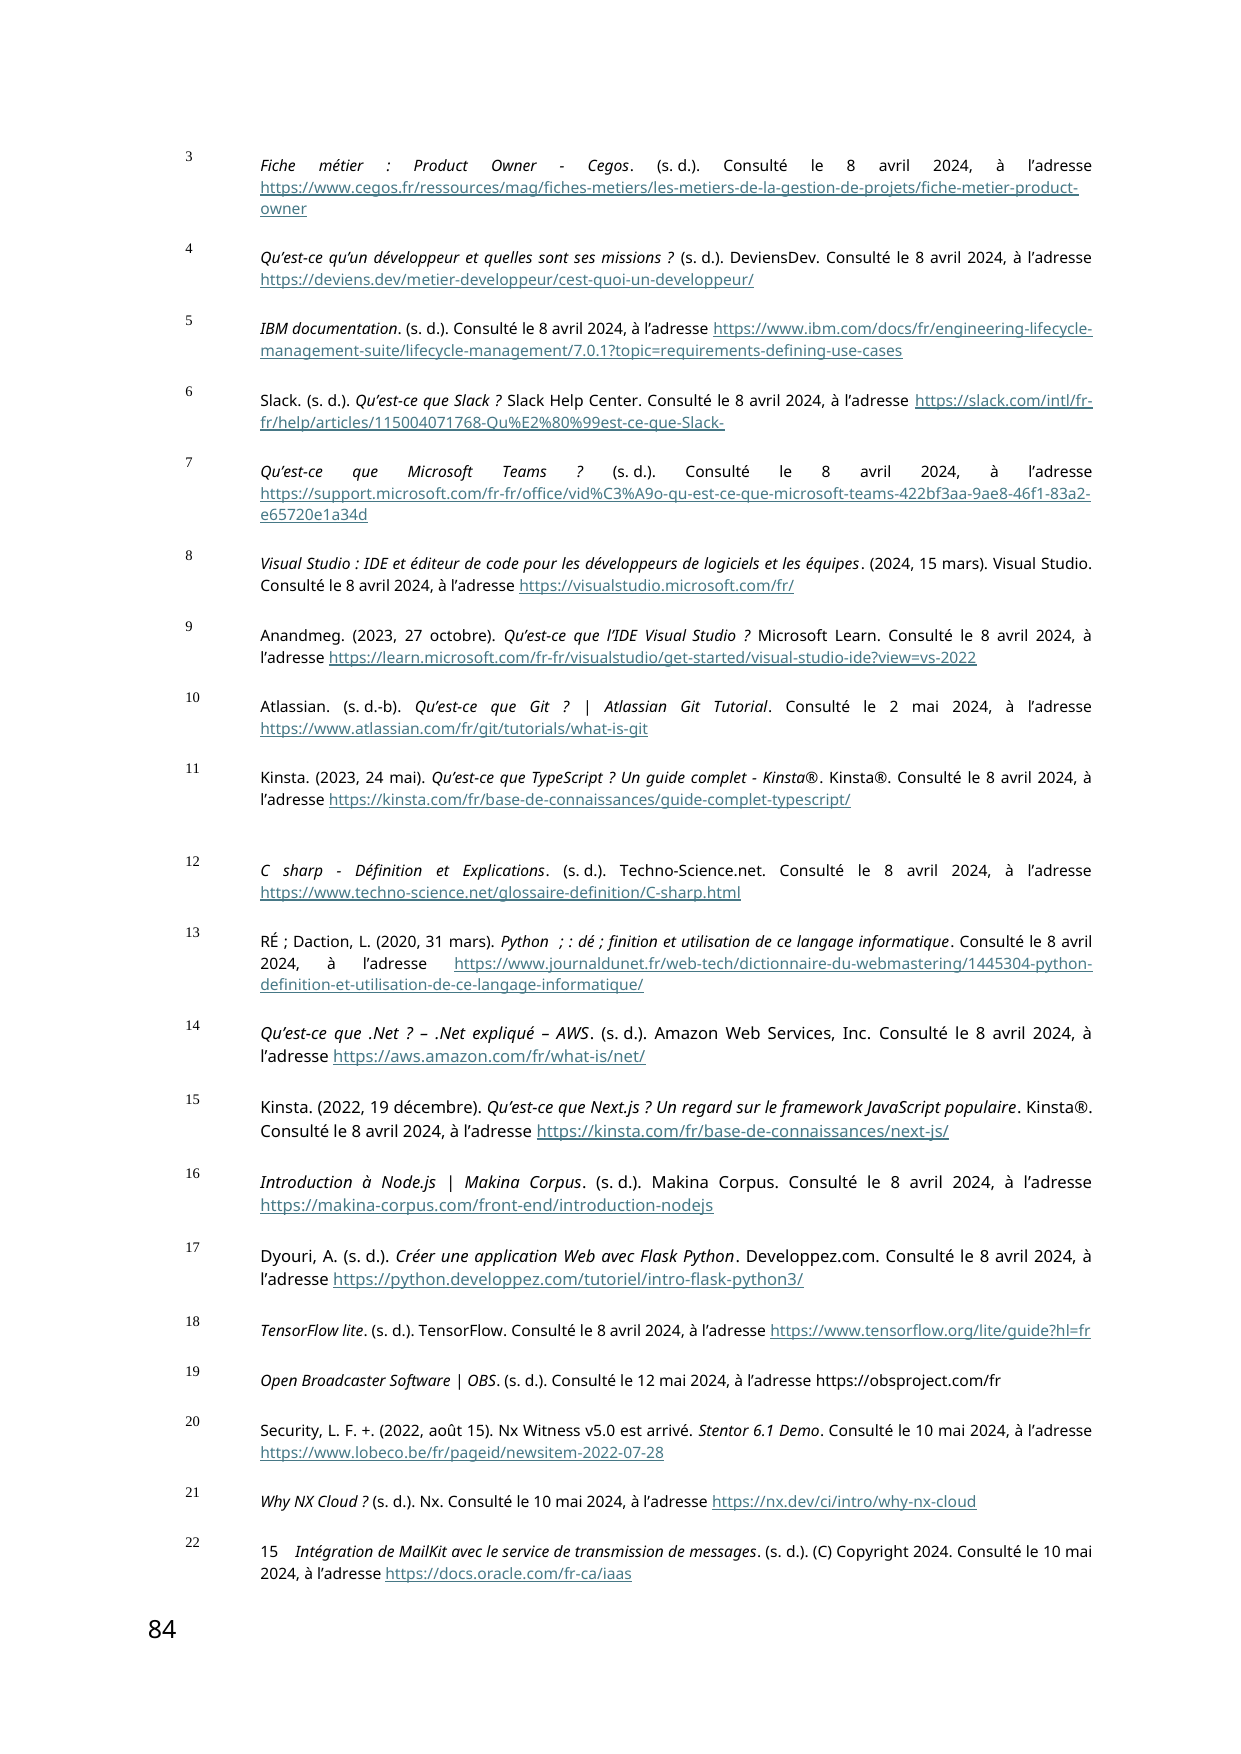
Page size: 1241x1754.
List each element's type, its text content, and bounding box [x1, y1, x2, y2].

list Kinsta. (2023, 24 mai). Qu’est-ce que TypeScript ? Un guide complet - Kinsta®. Kinsta®. Consulté le 8 avril 2024, à l’adresse https://kinsta.com/fr/base-de-connaissances/guide-complet-typescript/ [185, 760, 1093, 810]
list C sharp - Définition et Explications. (s. d.). Techno-Science.net. Consulté le 8 avril 2024, à l’adresse https://www.techno-science.net/glossaire-definition/C-sharp.html [185, 853, 1093, 903]
list TensorFlow lite. (s. d.). TensorFlow. Consulté le 8 avril 2024, à l’adresse https://www.tensorflow.org/lite/guide?hl=fr [185, 1313, 1093, 1342]
list Qu’est-ce que .Net ? – .Net expliqué – AWS. (s. d.). Amazon Web Services, Inc. Consulté le 8 avril 2024, à l’adresse https://aws.amazon.com/fr/what-is/net/ [185, 1016, 1093, 1068]
list IBM documentation. (s. d.). Consulté le 8 avril 2024, à l’adresse https://www.ibm.com/docs/fr/engineering-lifecycle-management-suite/lifecycle-management/7.0.1?topic=requirements-defining-use-cases [185, 311, 1093, 361]
list Slack. (s. d.). Qu’est-ce que Slack ? Slack Help Center. Consulté le 8 avril 2024, à l’adresse https://slack.com/intl/fr-fr/help/articles/115004071768-Qu%E2%80%99est-ce-que-Slack- [185, 383, 1093, 433]
list 15 Intégration de MailKit avec le service de transmission de messages. (s. d.). (C) Copyright 2024. Consulté le 10 mai 2024, à l’adresse https://docs.oracle.com/fr-ca/iaas [185, 1534, 1093, 1584]
list RÉ ; Daction, L. (2020, 31 mars). Python ; : dé ; finition et utilisation de ce langage informatique. Consulté le 8 avril 2024, à l’adresse https://www.journaldunet.fr/web-tech/dictionnaire-du-webmastering/1445304-python-definition-et-utilisation-de-ce-langage-informatique/ [185, 924, 1093, 995]
list Fiche métier : Product Owner - Cegos. (s. d.). Consulté le 8 avril 2024, à l’adresse https://www.cegos.fr/ressources/mag/fiches-metiers/les-metiers-de-la-gestion-de-projets/fiche-metier-product-owner [185, 148, 1093, 219]
list Atlassian. (s. d.-b). Qu’est-ce que Git ? | Atlassian Git Tutorial. Consulté le 2 mai 2024, à l’adresse https://www.atlassian.com/fr/git/tutorials/what-is-git [185, 689, 1093, 739]
list Security, L. F. +. (2022, août 15). Nx Witness v5.0 est arrivé. Stentor 6.1 Demo. Consulté le 10 mai 2024, à l’adresse https://www.lobeco.be/fr/pageid/newsitem-2022-07-28 [185, 1413, 1093, 1463]
list Kinsta. (2022, 19 décembre). Qu’est-ce que Next.js ? Un regard sur le framework JavaScript populaire. Kinsta®. Consulté le 8 avril 2024, à l’adresse https://kinsta.com/fr/base-de-connaissances/next-js/ [185, 1091, 1093, 1142]
list Visual Studio : IDE et éditeur de code pour les développeurs de logiciels et les équipes. (2024, 15 mars). Visual Studio. Consulté le 8 avril 2024, à l’adresse https://visualstudio.microsoft.com/fr/ [185, 546, 1093, 596]
list Dyouri, A. (s. d.). Créer une application Web avec Flask Python. Developpez.com. Consulté le 8 avril 2024, à l’adresse https://python.developpez.com/tutoriel/intro-flask-python3/ [185, 1239, 1093, 1290]
list Qu’est-ce que Microsoft Teams ? (s. d.). Consulté le 8 avril 2024, à l’adresse https://support.microsoft.com/fr-fr/office/vid%C3%A9o-qu-est-ce-que-microsoft-teams-422bf3aa-9ae8-46f1-83a2-e65720e1a34d [185, 454, 1093, 525]
list Anandmeg. (2023, 27 octobre). Qu’est-ce que l’IDE Visual Studio ? Microsoft Learn. Consulté le 8 avril 2024, à l’adresse https://learn.microsoft.com/fr-fr/visualstudio/get-started/visual-studio-ide?view=vs-2022 [185, 618, 1093, 668]
list Open Broadcaster Software | OBS. (s. d.). Consulté le 12 mai 2024, à l’adresse https://obsproject.com/fr [185, 1363, 1093, 1392]
list Why NX Cloud ? (s. d.). Nx. Consulté le 10 mai 2024, à l’adresse https://nx.dev/ci/intro/why-nx-cloud [185, 1484, 1093, 1513]
list Introduction à Node.js | Makina Corpus. (s. d.). Makina Corpus. Consulté le 8 avril 2024, à l’adresse https://makina-corpus.com/front-end/introduction-nodejs [185, 1165, 1093, 1216]
list Qu’est-ce qu’un développeur et quelles sont ses missions ? (s. d.). DeviensDev. Consulté le 8 avril 2024, à l’adresse https://deviens.dev/metier-developpeur/cest-quoi-un-developpeur/ [185, 240, 1093, 290]
